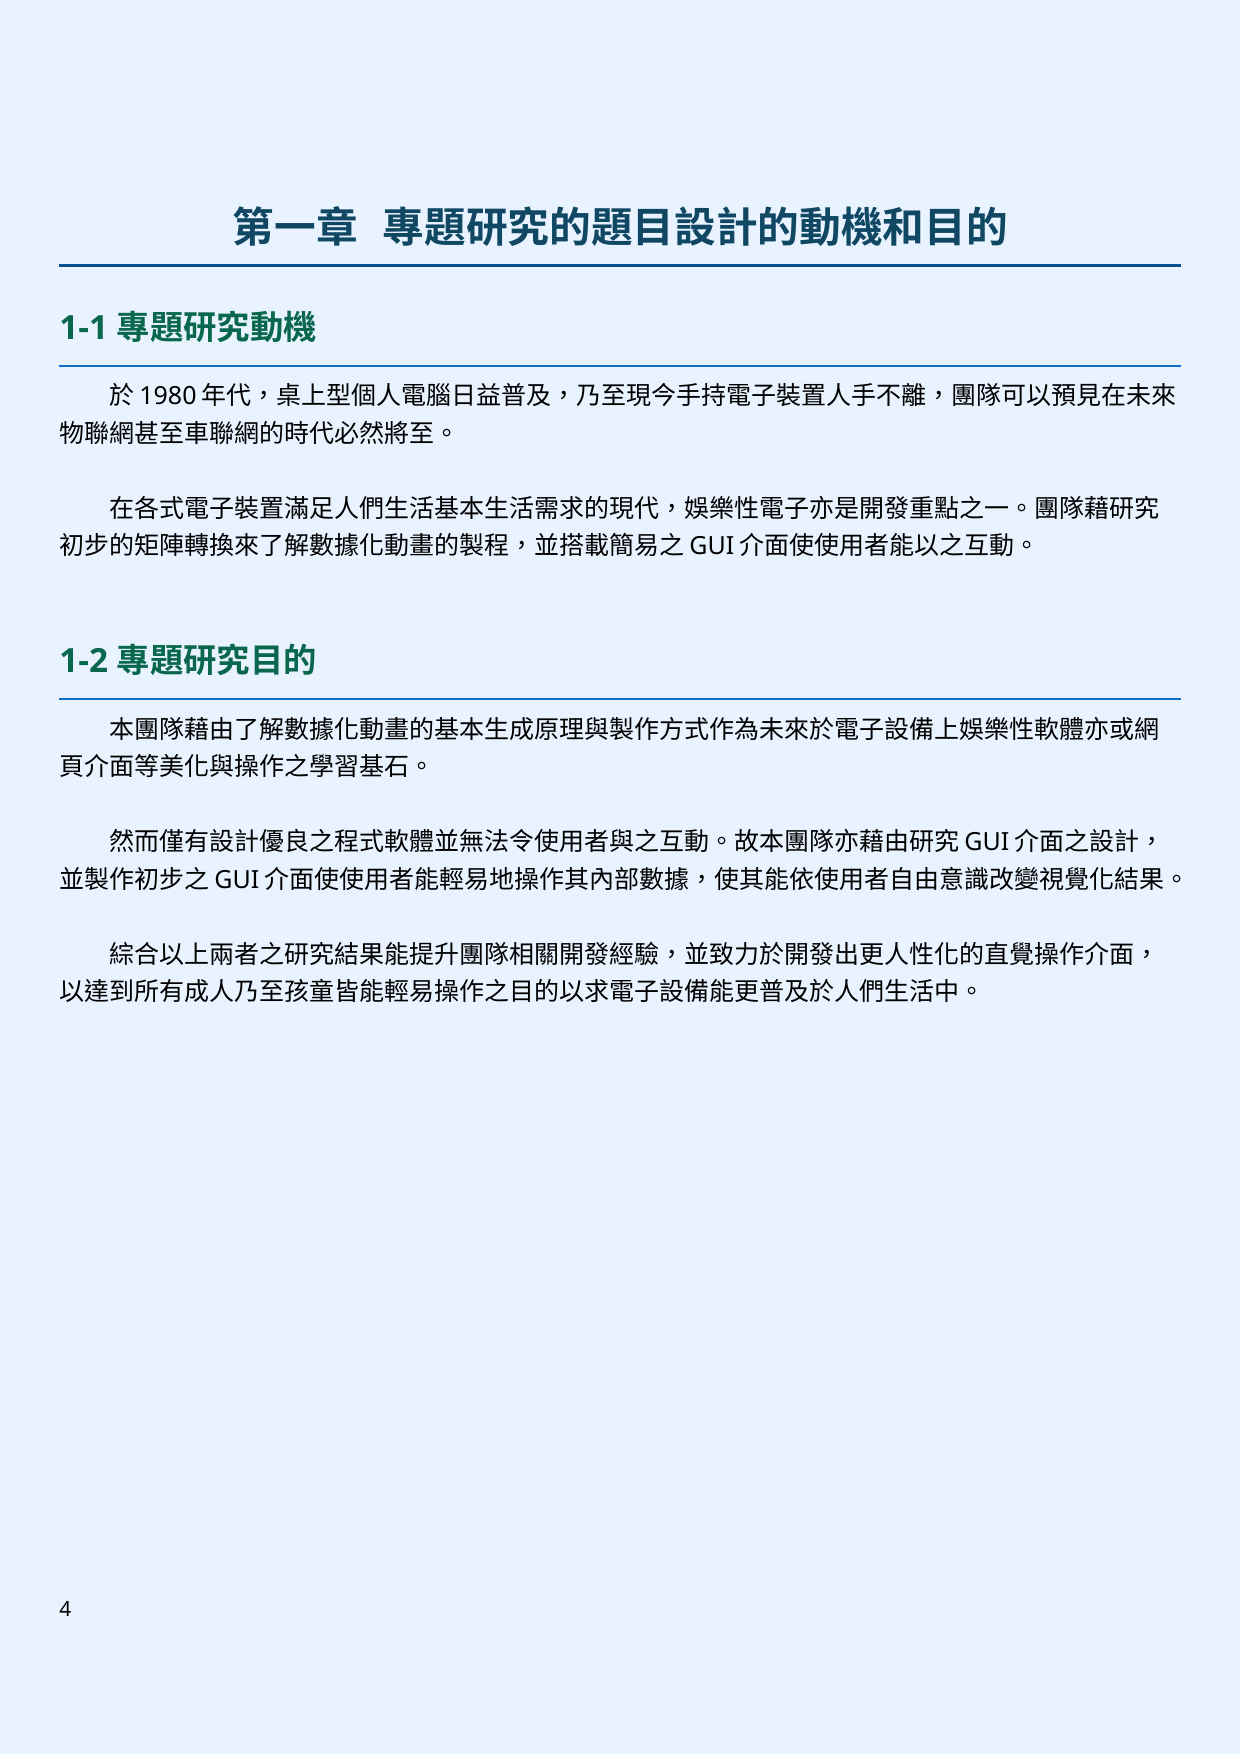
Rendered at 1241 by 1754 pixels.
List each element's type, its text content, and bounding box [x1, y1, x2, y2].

subtitle 1-1 專題研究動機 [59, 288, 1181, 365]
text 綜合以上兩者之研究結果能提升團隊相關開發經驗，並致力於開發出更人性化的直覺操作介面，以達到所有成人乃至孩童皆能輕易操作之目的以求電子設備能更普及於人們生活中。 [59, 933, 1181, 1008]
text 然而僅有設計優良之程式軟體並無法令使用者與之互動。故本團隊亦藉由研究GUI介面之設計，並製作初步之GUI介面使使用者能輕易地操作其內部數據，使其能依使用者自由意識改變視覺化結果。 [59, 821, 1181, 896]
subtitle 1-2 專題研究目的 [59, 621, 1181, 698]
text 在各式電子裝置滿足人們生活基本生活需求的現代，娛樂性電子亦是開發重點之一。團隊藉研究初步的矩陣轉換來了解數據化動畫的製程，並搭載簡易之GUI介面使使用者能以之互動。 [59, 488, 1181, 563]
text 本團隊藉由了解數據化動畫的基本生成原理與製作方式作為未來於電子設備上娛樂性軟體亦或網頁介面等美化與操作之學習基石。 [59, 708, 1181, 783]
text 於1980年代，桌上型個人電腦日益普及，乃至現今手持電子裝置人手不離，團隊可以預見在未來物聯網甚至車聯網的時代必然將至。 [59, 375, 1181, 450]
subtitle 第一章 專題研究的題目設計的動機和目的 [59, 187, 1181, 264]
